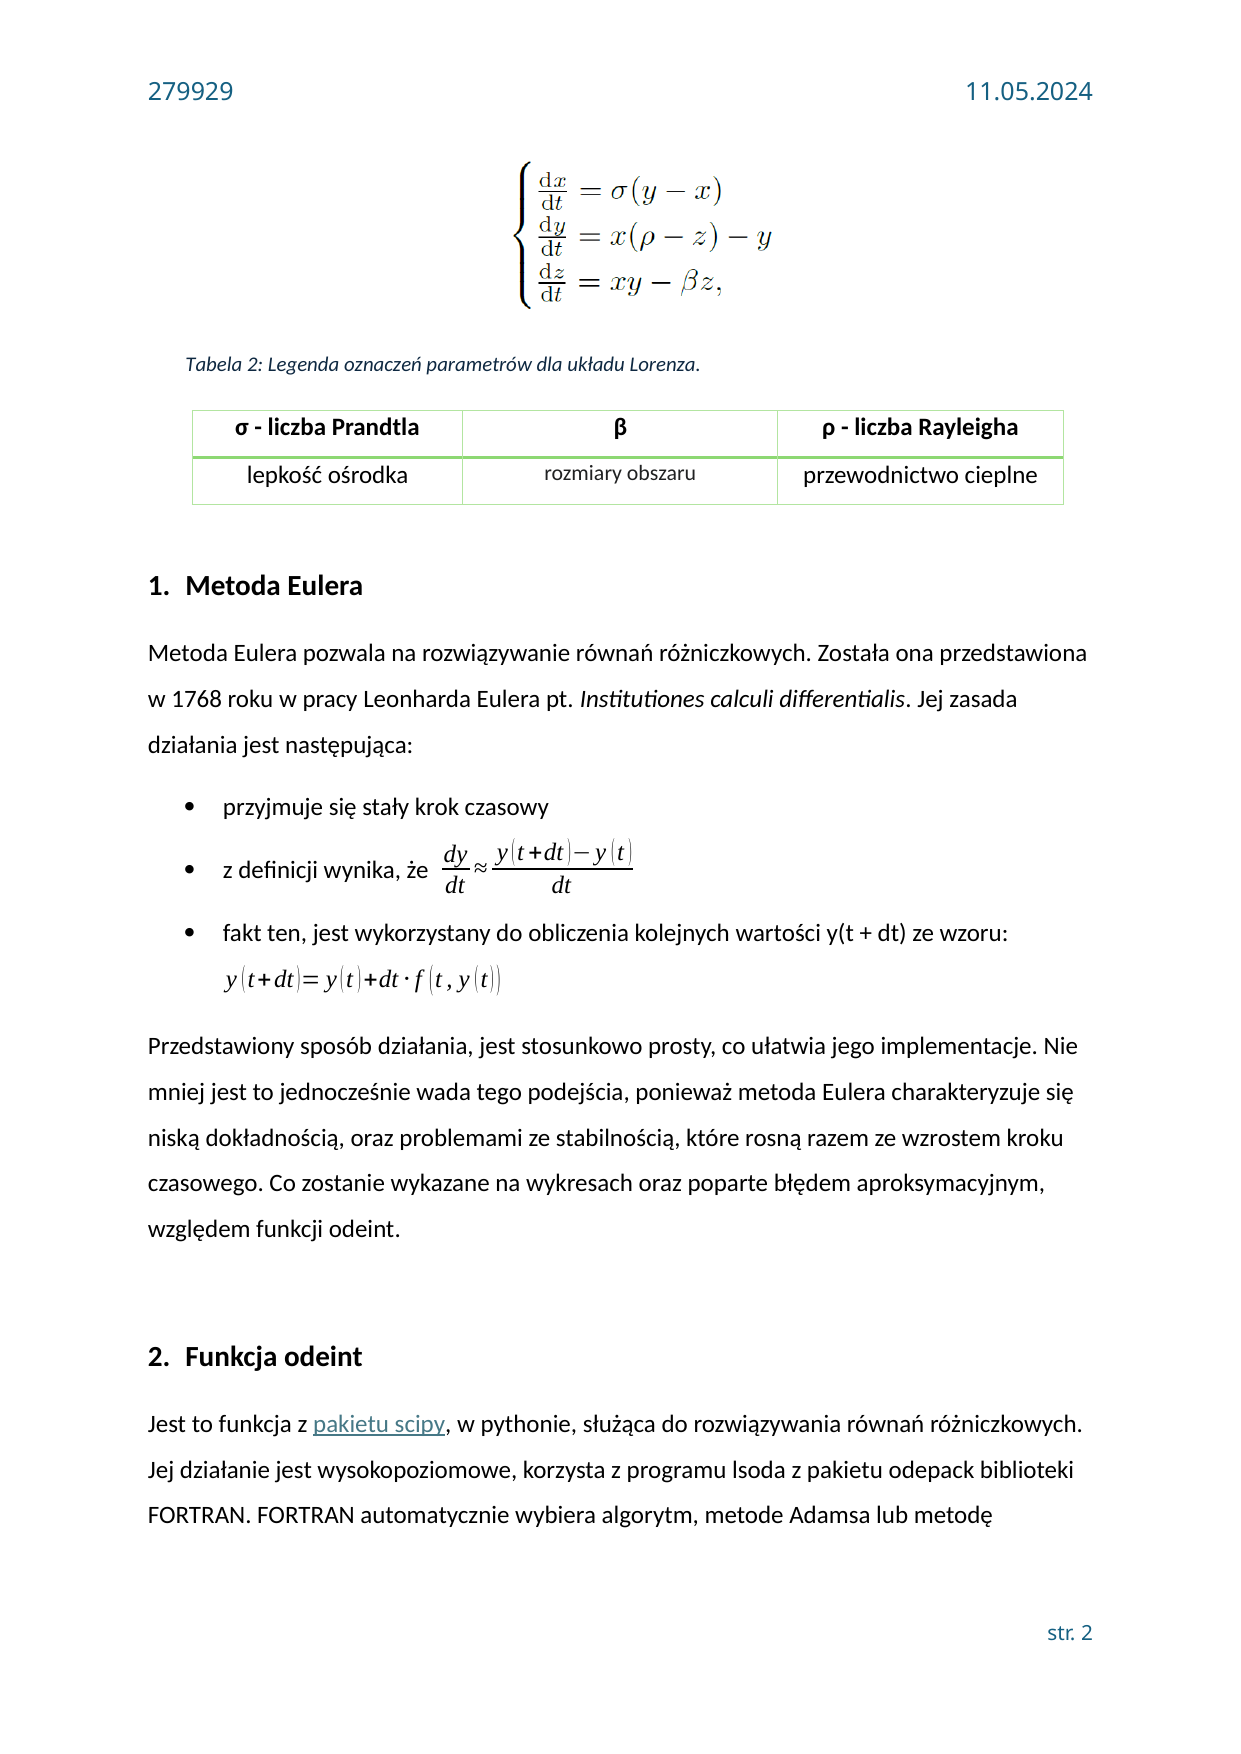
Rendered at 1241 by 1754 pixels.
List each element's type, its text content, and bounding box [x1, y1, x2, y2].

list z definicji wynika, że [185, 837, 1093, 899]
list Funkcja odeint [148, 1338, 1093, 1374]
table_cell lepkość ośrodka [193, 459, 462, 504]
table_header ρ - liczba Rayleigha [778, 411, 1063, 456]
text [148, 1408, 1093, 1530]
table_header β [463, 411, 777, 456]
text Tabela 2: Legenda oznaczeń parametrów dla układu Lorenza. [148, 351, 1093, 377]
text Przedstawiony sposób działania, jest stosunkowo prosty, co ułatwia jego implementacje. Nie mniej jest to jednocześnie wada tego podejścia, ponieważ metoda Eulera charakteryzuje się niską dokładnością, oraz problemami ze stabilnością, które rosną razem ze wzrostem kroku czasowego. Co zostanie wykazane na wykresach oraz poparte błędem aproksymacyjnym, względem funkcji odeint. [148, 1030, 1093, 1244]
list przyjmuje się stały krok czasowy [185, 791, 1093, 822]
table_cell rozmiary obszaru [463, 459, 777, 504]
list fakt ten, jest wykorzystany do obliczenia kolejnych wartości y(t + dt) ze wzoru: [185, 917, 1093, 947]
table_cell przewodnictwo cieplne [778, 459, 1063, 504]
text Metoda Eulera pozwala na rozwiązywanie równań różniczkowych. Została ona przedstawiona w 1768 roku w pracy Leonharda Eulera pt. Institutiones calculi differentialis. Jej zasada działania jest następująca: [148, 637, 1093, 759]
table_header σ - liczba Prandtla [193, 411, 462, 456]
picture [486, 147, 792, 318]
list Metoda Eulera [148, 567, 1093, 603]
